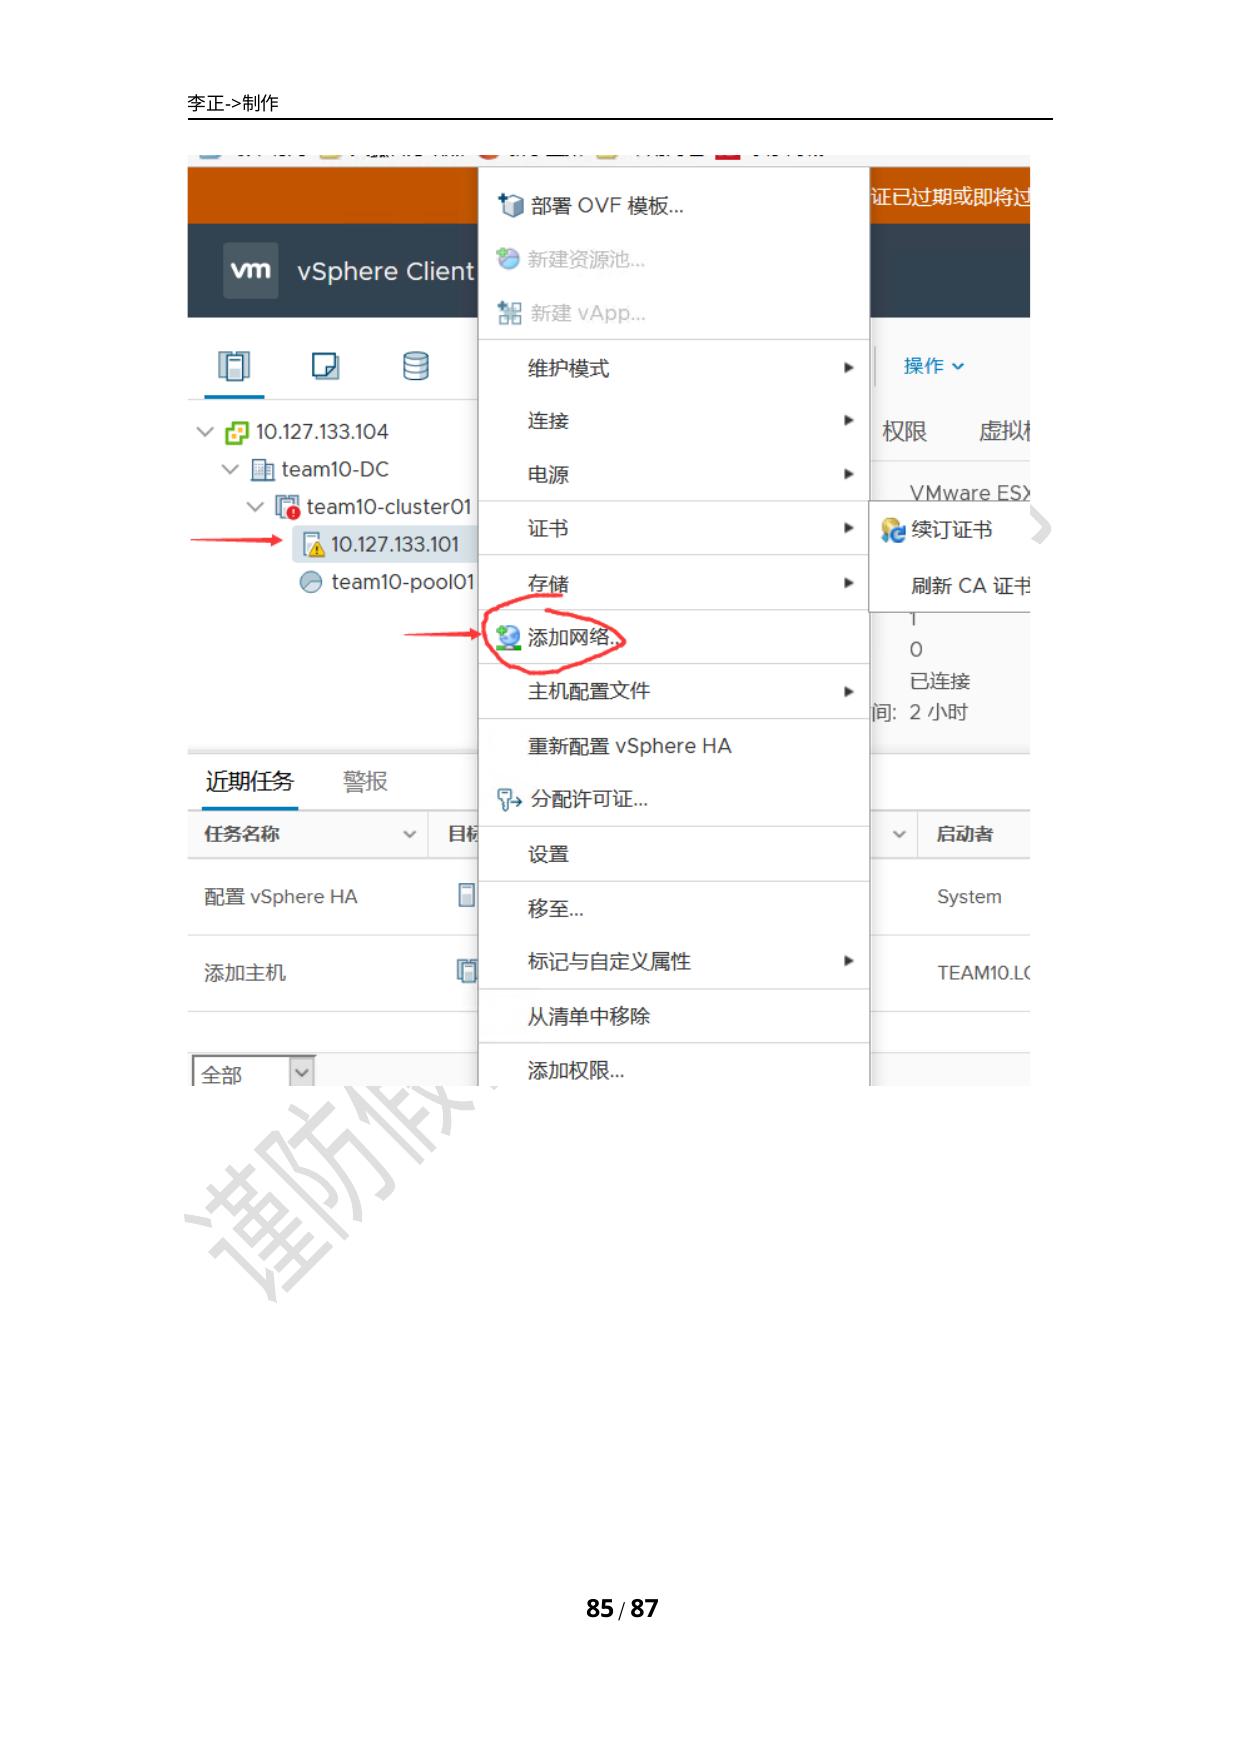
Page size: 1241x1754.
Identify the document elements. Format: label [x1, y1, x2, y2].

picture [187, 155, 1030, 1086]
